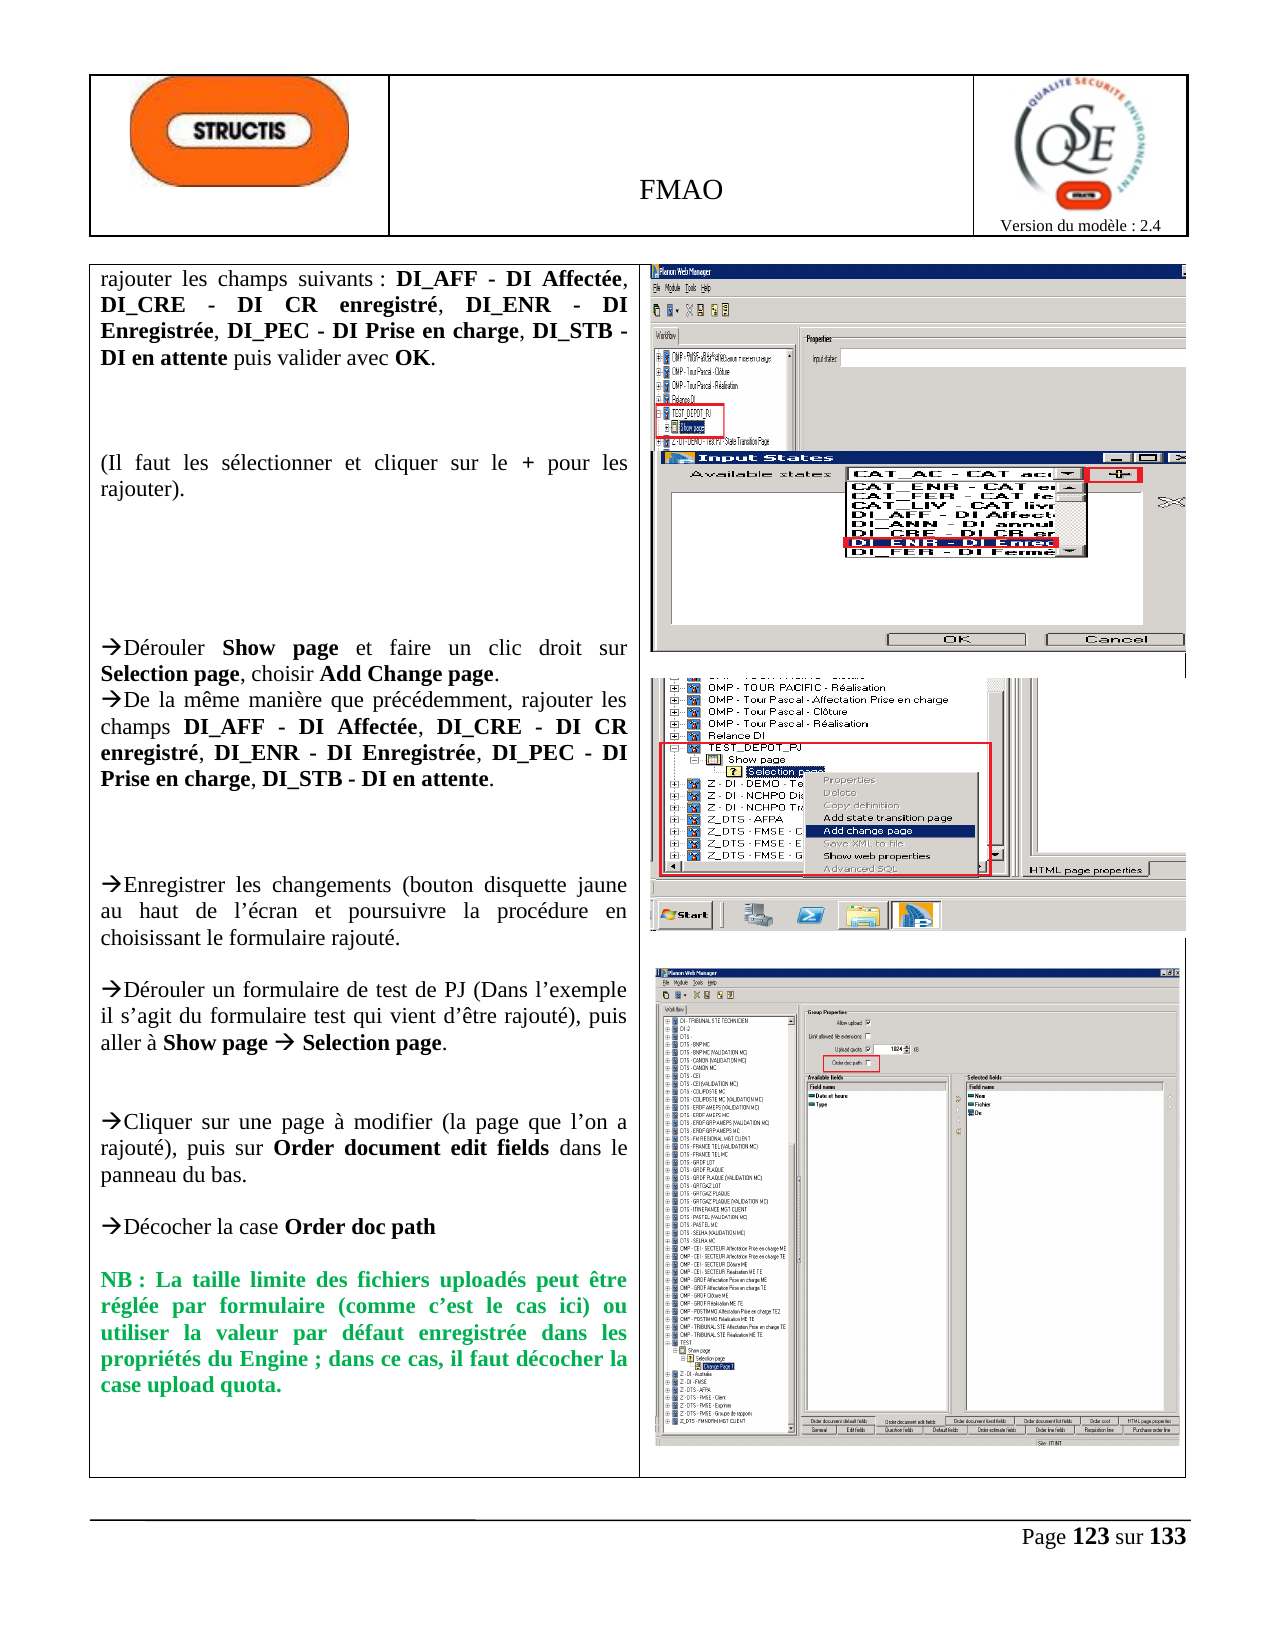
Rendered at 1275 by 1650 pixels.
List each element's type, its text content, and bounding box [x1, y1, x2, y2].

picture [650, 678, 1186, 938]
picture [1010, 76, 1151, 216]
picture [650, 264, 1186, 653]
table_cell [640, 265, 1185, 1477]
picture [650, 964, 1183, 1446]
picture [129, 76, 349, 187]
